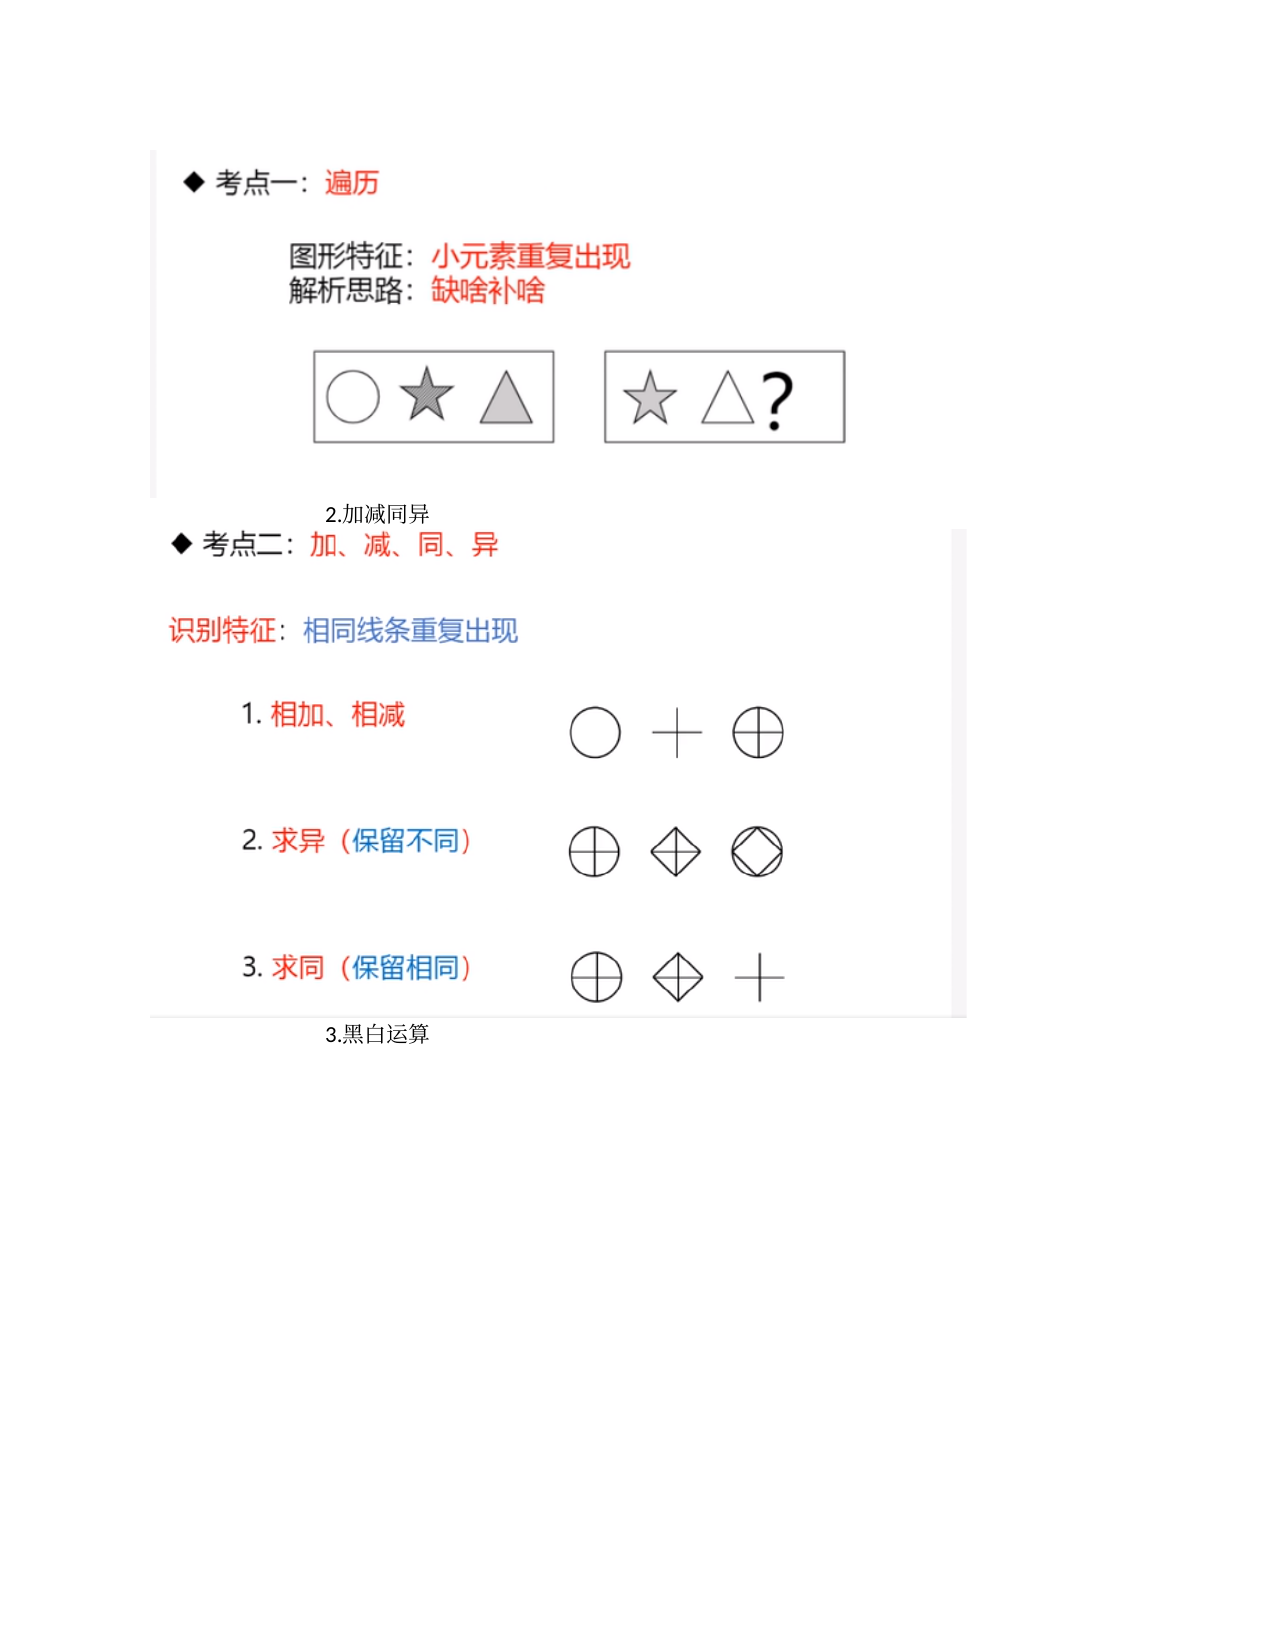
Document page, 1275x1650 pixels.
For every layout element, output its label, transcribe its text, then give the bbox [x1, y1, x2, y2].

picture [150, 529, 967, 1018]
picture [150, 150, 951, 498]
text 3.黑白运算 [150, 1017, 1125, 1049]
text 2.加减同异 [150, 498, 1125, 529]
